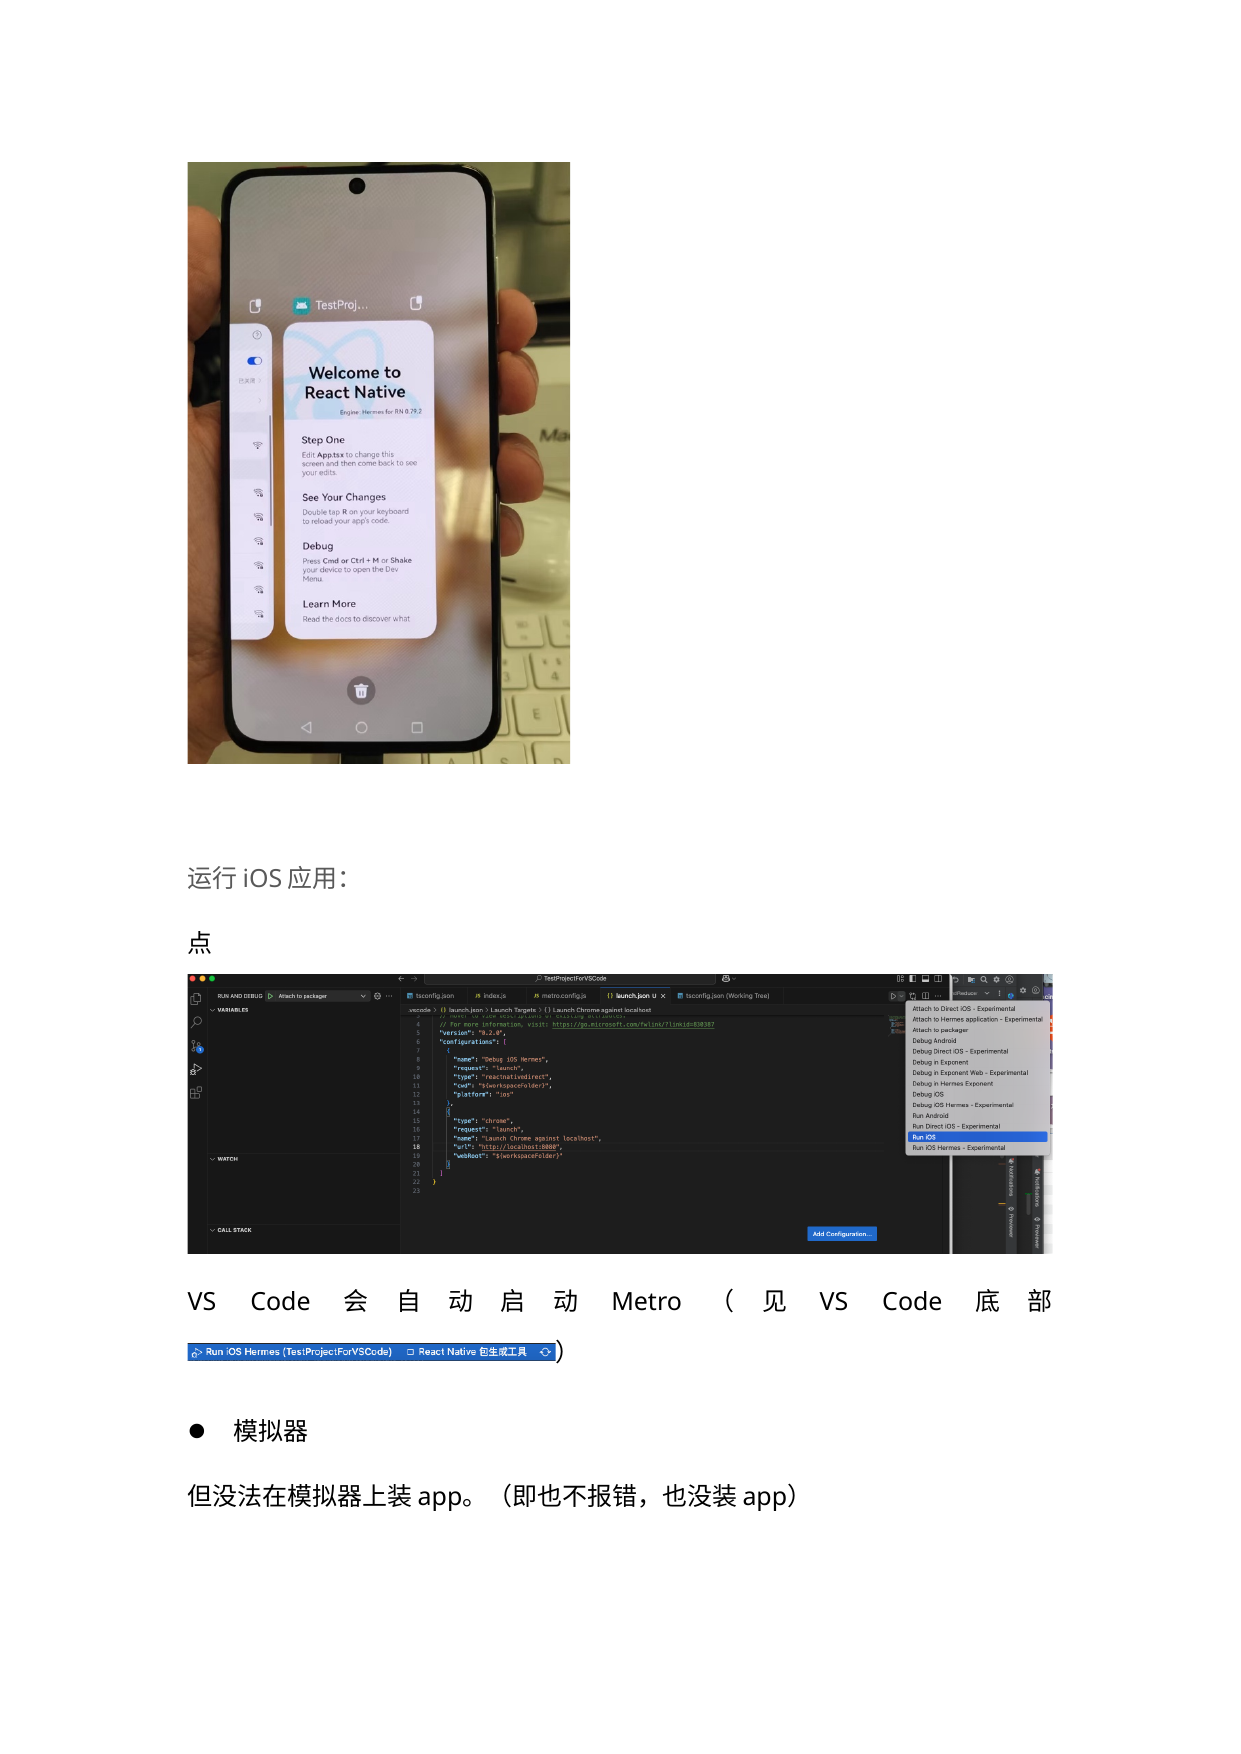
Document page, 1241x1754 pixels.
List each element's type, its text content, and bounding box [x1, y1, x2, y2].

picture [187, 1343, 556, 1361]
text VS Code会自动启动Metro（见VS Code底部） [187, 1267, 1053, 1397]
subtitle 运行iOS应用： [187, 844, 1053, 909]
list 模拟器 [187, 1397, 1053, 1462]
picture [187, 974, 1053, 1254]
text 但没法在模拟器上装app。（即也不报错，也没装app） [187, 1462, 1053, 1527]
picture [187, 162, 571, 764]
text 点 [187, 909, 1053, 974]
